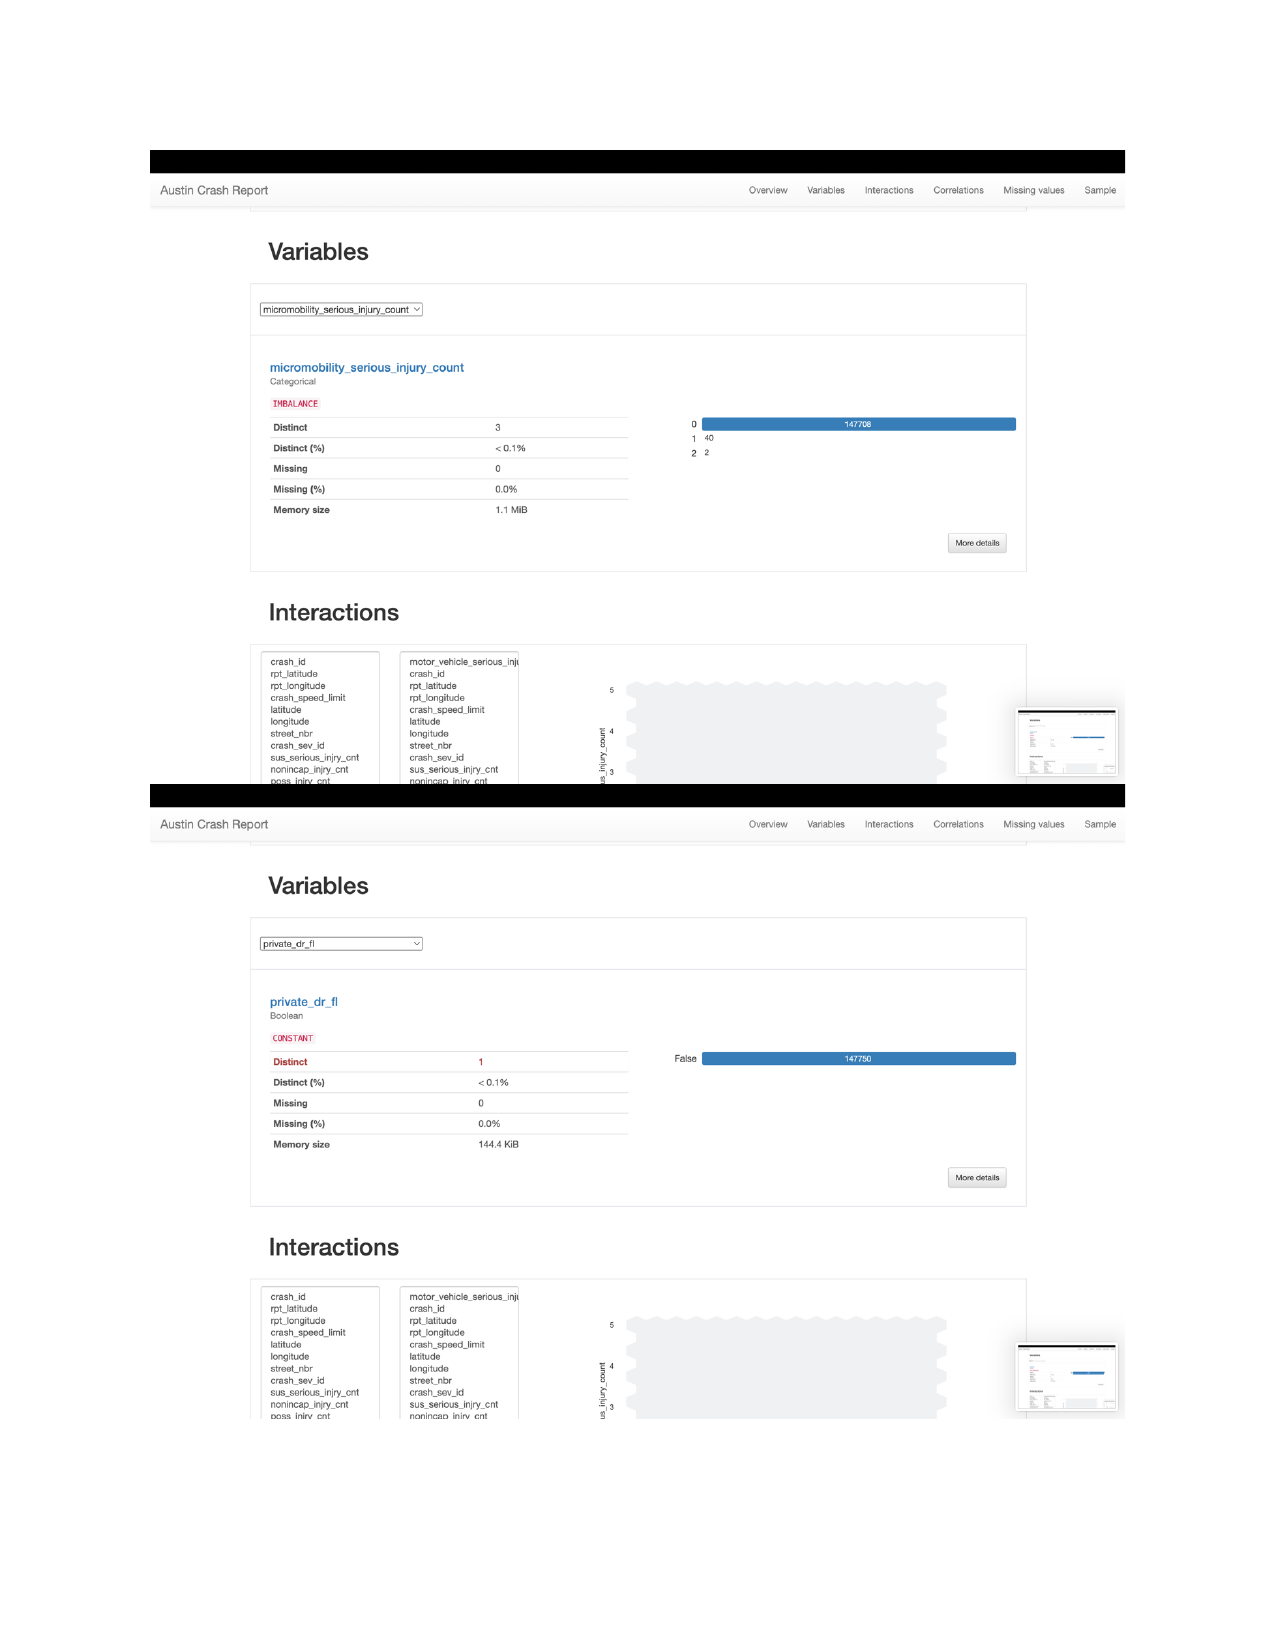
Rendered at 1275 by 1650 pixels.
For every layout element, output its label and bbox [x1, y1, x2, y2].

picture [150, 150, 1125, 1419]
